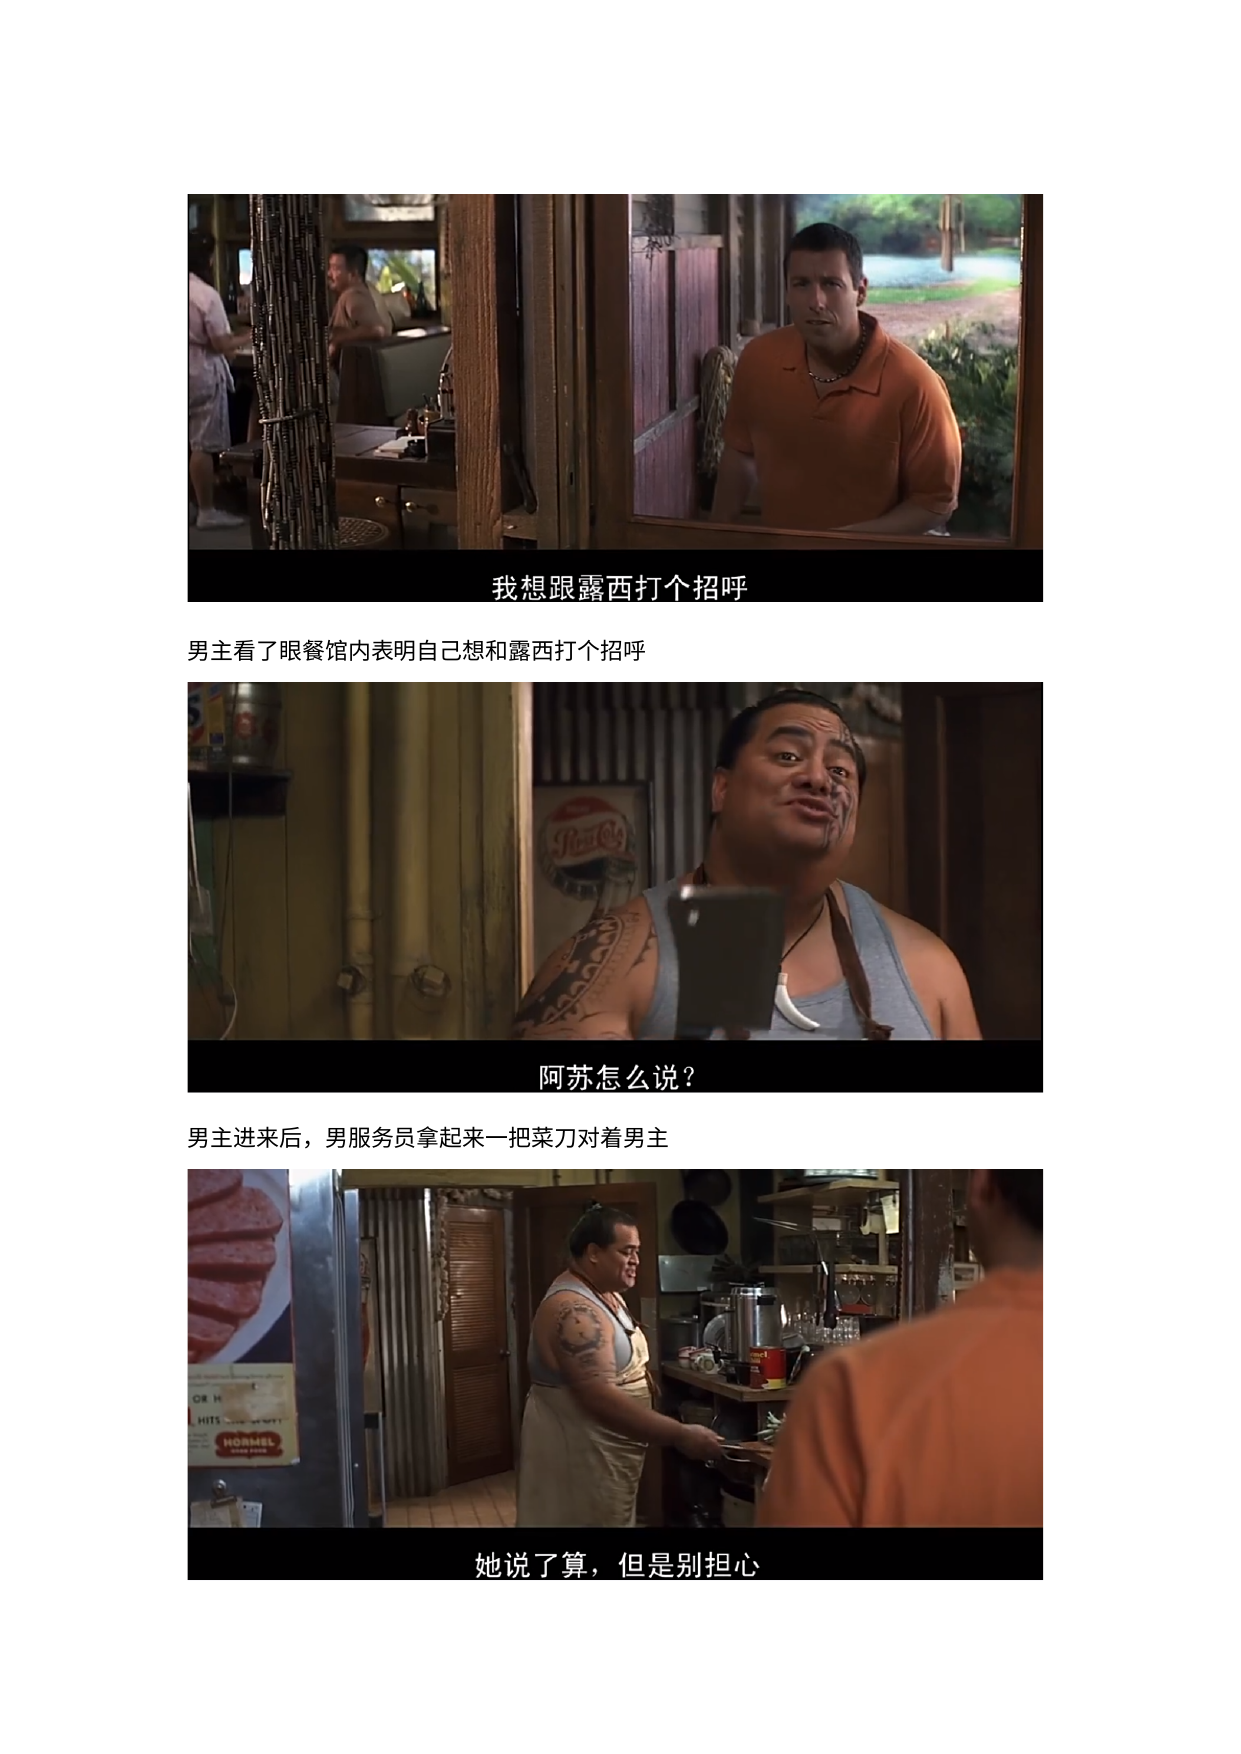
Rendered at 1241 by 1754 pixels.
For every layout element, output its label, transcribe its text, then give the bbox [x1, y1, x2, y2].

picture [187, 194, 1044, 602]
picture [187, 1169, 1044, 1581]
picture [187, 682, 1044, 1093]
text 男主看了眼餐馆内表明自己想和露西打个招呼 [187, 617, 1053, 682]
text 男主进来后，男服务员拿起来一把菜刀对着男主 [187, 1104, 1053, 1169]
